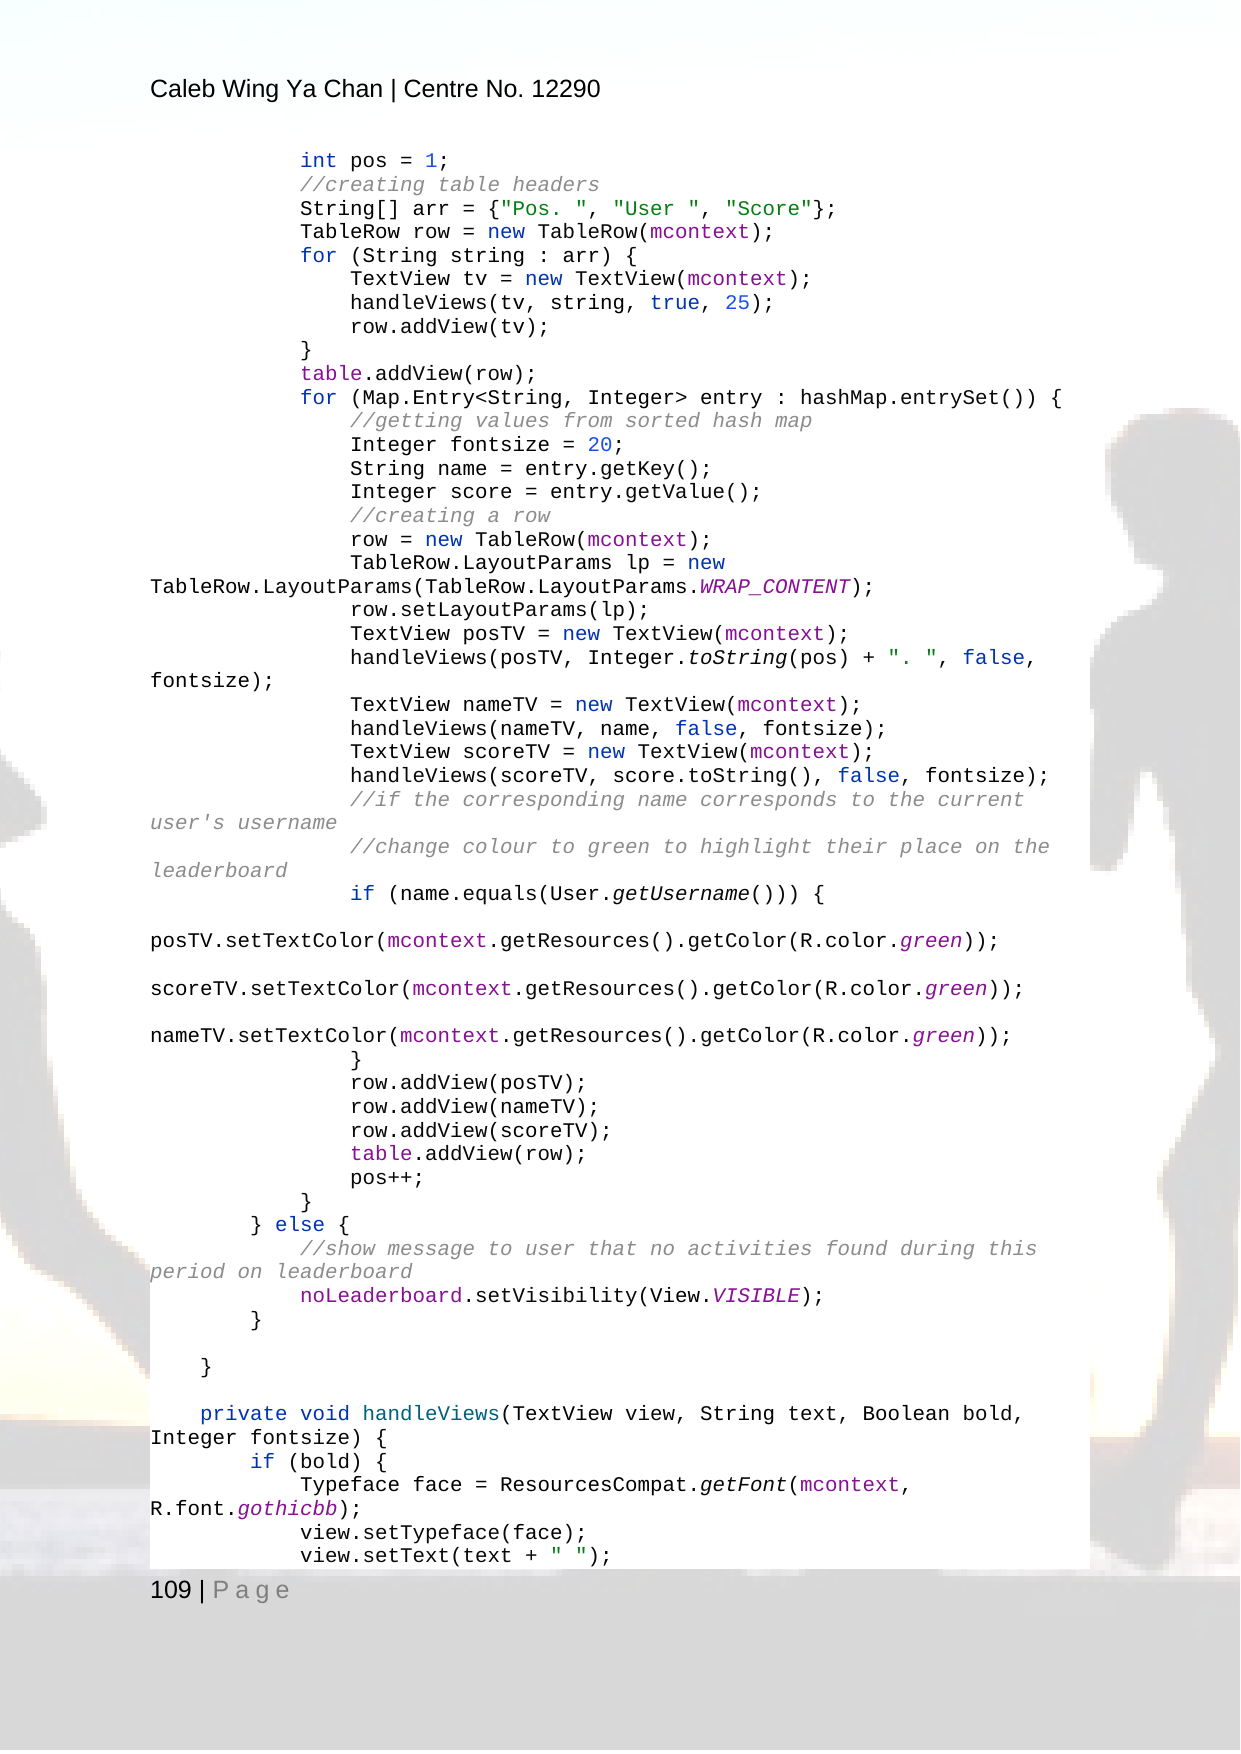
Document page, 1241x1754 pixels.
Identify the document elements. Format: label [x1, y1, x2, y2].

text [150, 150, 1090, 1569]
